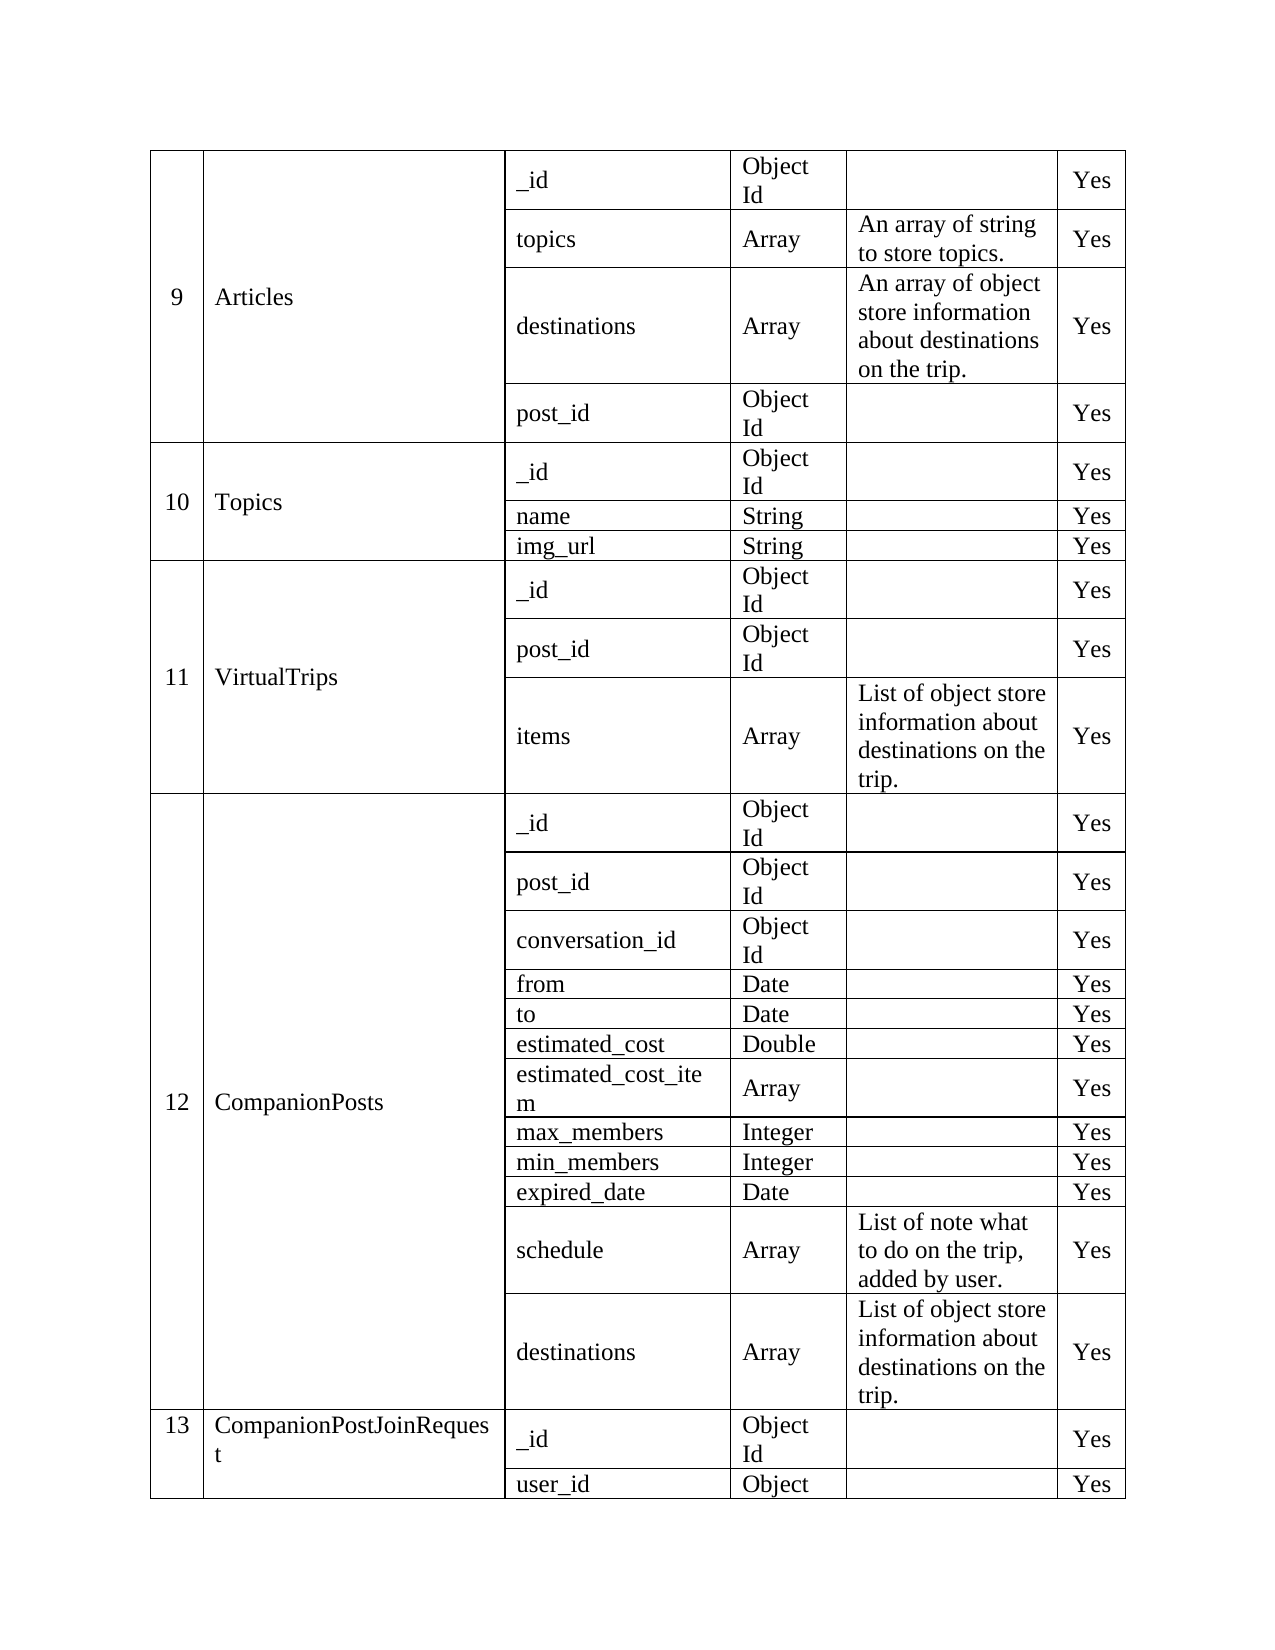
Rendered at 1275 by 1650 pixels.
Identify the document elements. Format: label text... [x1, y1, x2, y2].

table_cell estimated_cost_item [506, 1059, 730, 1116]
table_cell Date [731, 999, 846, 1028]
table_cell CompanionPosts [204, 794, 504, 1409]
table_cell [847, 794, 1057, 851]
table_cell Yes [1058, 1410, 1125, 1468]
table_cell Yes [1058, 794, 1125, 851]
table_cell destinations [506, 1294, 730, 1409]
table_cell 10 [151, 443, 203, 560]
table_cell Yes [1058, 1294, 1125, 1409]
table_cell Array [731, 1294, 846, 1409]
table_cell [847, 999, 1057, 1028]
table_cell Double [731, 1029, 846, 1058]
table_cell Yes [1058, 1177, 1125, 1206]
table_cell post_id [506, 853, 730, 910]
table_cell Array [731, 210, 846, 267]
table_cell [847, 1147, 1057, 1176]
table_cell [847, 501, 1057, 530]
table_cell Object Id [731, 911, 846, 968]
table_cell 12 [151, 794, 203, 1409]
table_cell Date [731, 1177, 846, 1206]
table_cell Object Id [731, 619, 846, 677]
table_cell topics [506, 210, 730, 267]
table_cell Yes [1058, 1029, 1125, 1058]
table_cell 11 [151, 561, 203, 793]
table_cell from [506, 970, 730, 998]
table_cell Object Id [731, 853, 846, 910]
table_cell [847, 853, 1057, 910]
table_cell Object Id [731, 561, 846, 618]
table_cell [847, 1469, 1057, 1497]
table_cell Yes [1058, 1469, 1125, 1497]
table_cell img_url [506, 531, 730, 560]
table_cell Object Id [731, 443, 846, 500]
table_cell Yes [1058, 853, 1125, 910]
table_cell _id [506, 794, 730, 851]
table_cell Yes [1058, 531, 1125, 560]
table_cell [847, 561, 1057, 618]
table_cell List of object store information about destinations on the trip. [847, 1294, 1057, 1409]
table_cell [847, 911, 1057, 968]
table_cell Array [731, 1059, 846, 1116]
table_cell expired_date [506, 1177, 730, 1206]
table_cell Yes [1058, 619, 1125, 677]
table_cell conversation_id [506, 911, 730, 968]
table_cell String [731, 501, 846, 530]
table_cell Yes [1058, 1059, 1125, 1116]
table_cell _id [506, 443, 730, 500]
table_cell [847, 1029, 1057, 1058]
table_cell Yes [1058, 1147, 1125, 1176]
table_cell String [731, 531, 846, 560]
table_cell Object Id [731, 384, 846, 442]
table_cell Yes [1058, 561, 1125, 618]
table_cell Object Id [731, 1469, 846, 1497]
table_cell Yes [1058, 210, 1125, 267]
table_cell Yes [1058, 151, 1125, 208]
table_cell 9 [151, 151, 203, 442]
table_cell [847, 1118, 1057, 1146]
table_cell Articles [204, 151, 504, 442]
table_cell [847, 1410, 1057, 1468]
table_cell Yes [1058, 1207, 1125, 1293]
table_cell Array [731, 678, 846, 793]
table_cell Yes [1058, 970, 1125, 998]
table_cell Yes [1058, 268, 1125, 383]
table_cell Date [731, 970, 846, 998]
table_cell name [506, 501, 730, 530]
table_cell [847, 531, 1057, 560]
table_cell List of object store information about destinations on the trip. [847, 678, 1057, 793]
table_cell Topics [204, 443, 504, 560]
table_cell [847, 384, 1057, 442]
table_cell destinations [506, 268, 730, 383]
table_cell user_id [506, 1469, 730, 1497]
table_cell max_members [506, 1118, 730, 1146]
table_cell CompanionPostJoinRequest [204, 1410, 504, 1497]
table_cell Yes [1058, 1118, 1125, 1146]
table_cell List of note what to do on the trip, added by user. [847, 1207, 1057, 1293]
table_cell An array of string to store topics. [847, 210, 1057, 267]
table_cell Integer [731, 1147, 846, 1176]
table_cell min_members [506, 1147, 730, 1176]
table_cell VirtualTrips [204, 561, 504, 793]
table_cell Yes [1058, 443, 1125, 500]
table_cell Yes [1058, 911, 1125, 968]
table_cell _id [506, 561, 730, 618]
table_cell Array [731, 268, 846, 383]
table_cell [847, 619, 1057, 677]
table_cell Object Id [731, 794, 846, 851]
table_cell An array of object store information about destinations on the trip. [847, 268, 1057, 383]
table_cell estimated_cost [506, 1029, 730, 1058]
table_cell [847, 1059, 1057, 1116]
table_cell 13 [151, 1410, 203, 1497]
table_cell items [506, 678, 730, 793]
table_cell to [506, 999, 730, 1028]
table_cell Array [731, 1207, 846, 1293]
table_cell Object Id [731, 1410, 846, 1468]
table_cell Yes [1058, 384, 1125, 442]
table_cell post_id [506, 384, 730, 442]
table_cell post_id [506, 619, 730, 677]
table_cell _id [506, 151, 730, 208]
table_cell [847, 443, 1057, 500]
table_cell Integer [731, 1118, 846, 1146]
table_cell Yes [1058, 501, 1125, 530]
table_cell _id [506, 1410, 730, 1468]
table_cell Object Id [731, 151, 846, 208]
table_cell schedule [506, 1207, 730, 1293]
table_cell [847, 1177, 1057, 1206]
table_cell Yes [1058, 678, 1125, 793]
table_cell [847, 970, 1057, 998]
table_cell Yes [1058, 999, 1125, 1028]
table_cell [847, 151, 1057, 208]
